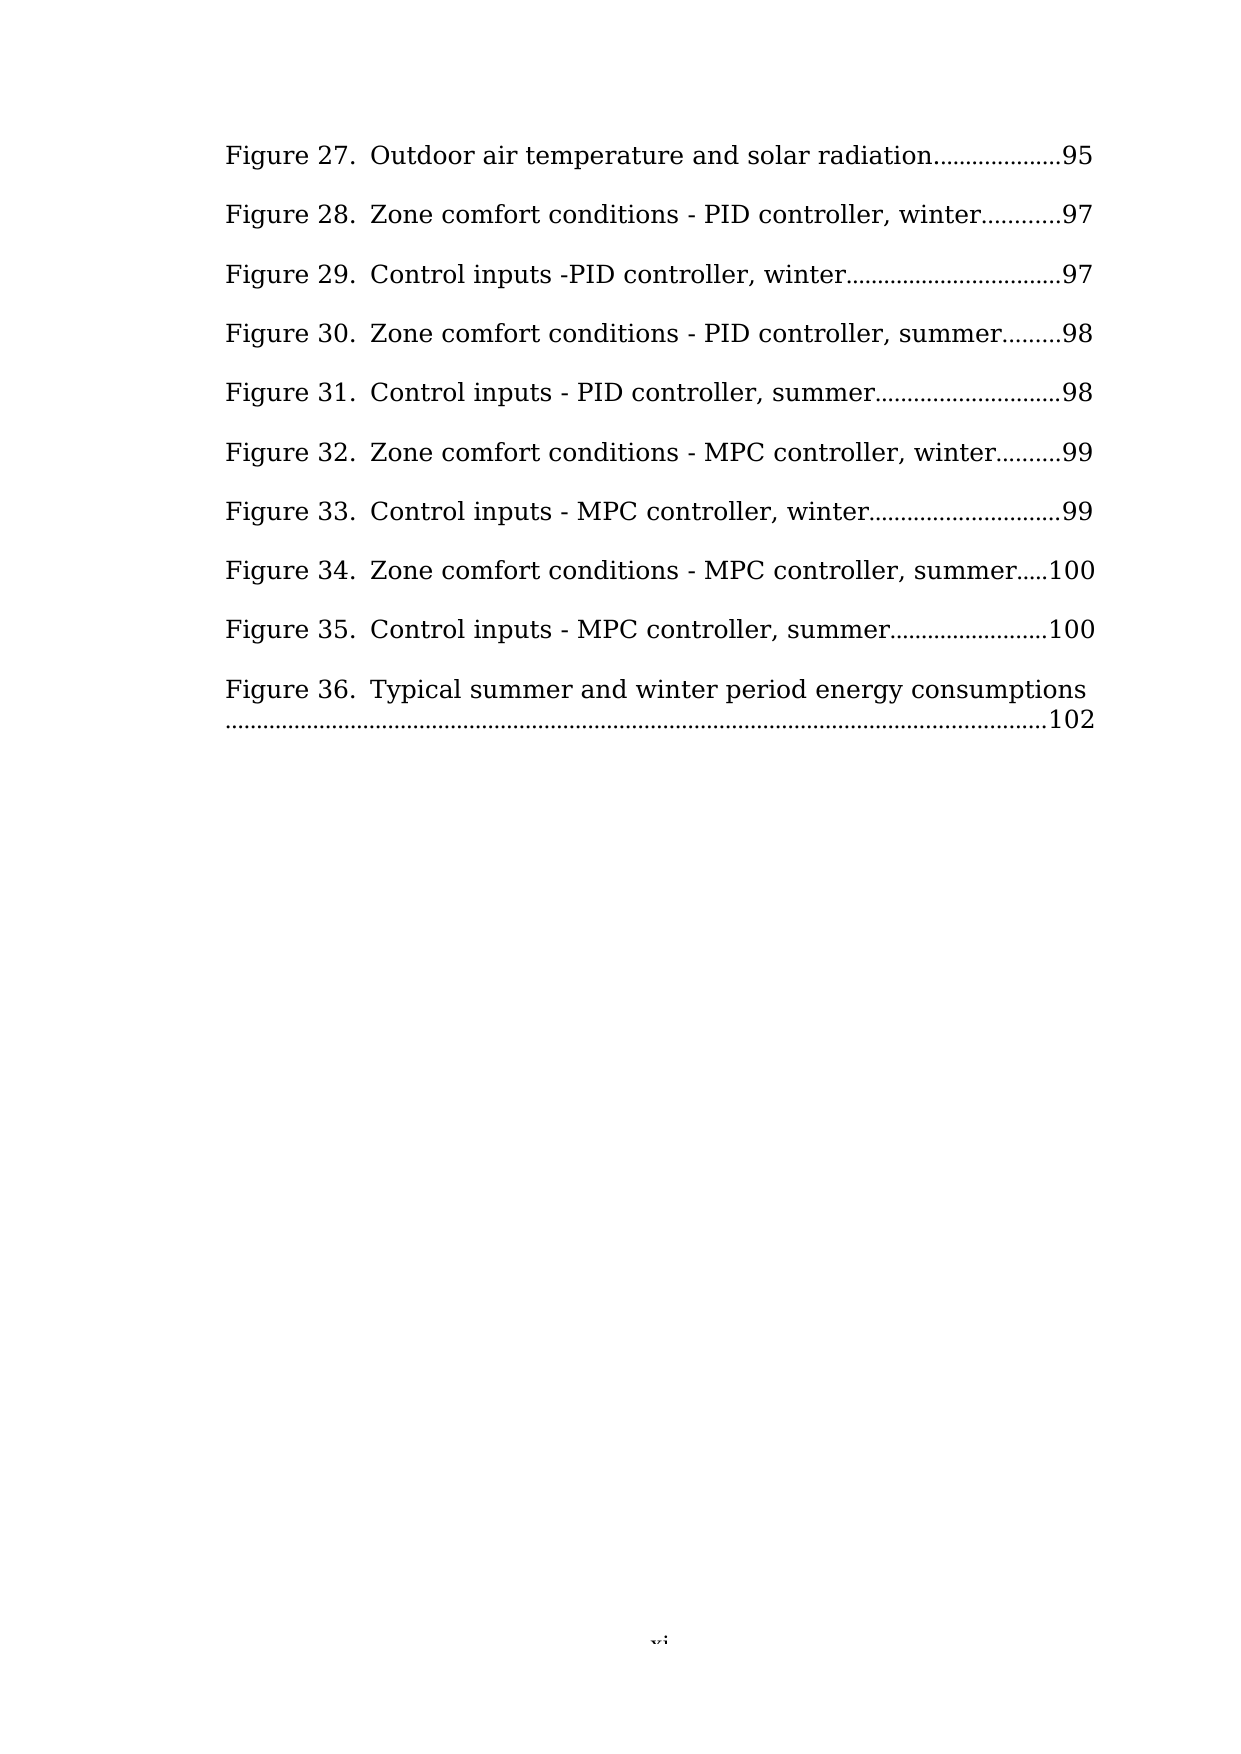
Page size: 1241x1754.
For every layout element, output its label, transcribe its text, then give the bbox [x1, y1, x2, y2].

text Figure 32. Zone comfort conditions - MPC controller, winter 99 [225, 436, 1178, 466]
text Figure 31. Control inputs - PID controller, summer 98 [225, 377, 1178, 407]
text Figure 28. Zone comfort conditions - PID controller, winter 97 [225, 199, 1178, 229]
text Figure 27. Outdoor air temperature and solar radiation. 95 [225, 139, 1178, 169]
text Figure 33. Control inputs - MPC controller, winter 99 [225, 496, 1178, 526]
text Figure 34. Zone comfort conditions - MPC controller, summer 100 [225, 555, 1178, 585]
text Figure 35. Control inputs - MPC controller, summer 100 [225, 614, 1178, 644]
text Figure 36. Typical summer and winter period energy consumptions 102 [225, 673, 1178, 734]
text Figure 30. Zone comfort conditions - PID controller, summer 98 [225, 318, 1178, 348]
text Figure 29. Control inputs -PID controller, winter 97 [225, 258, 1178, 288]
